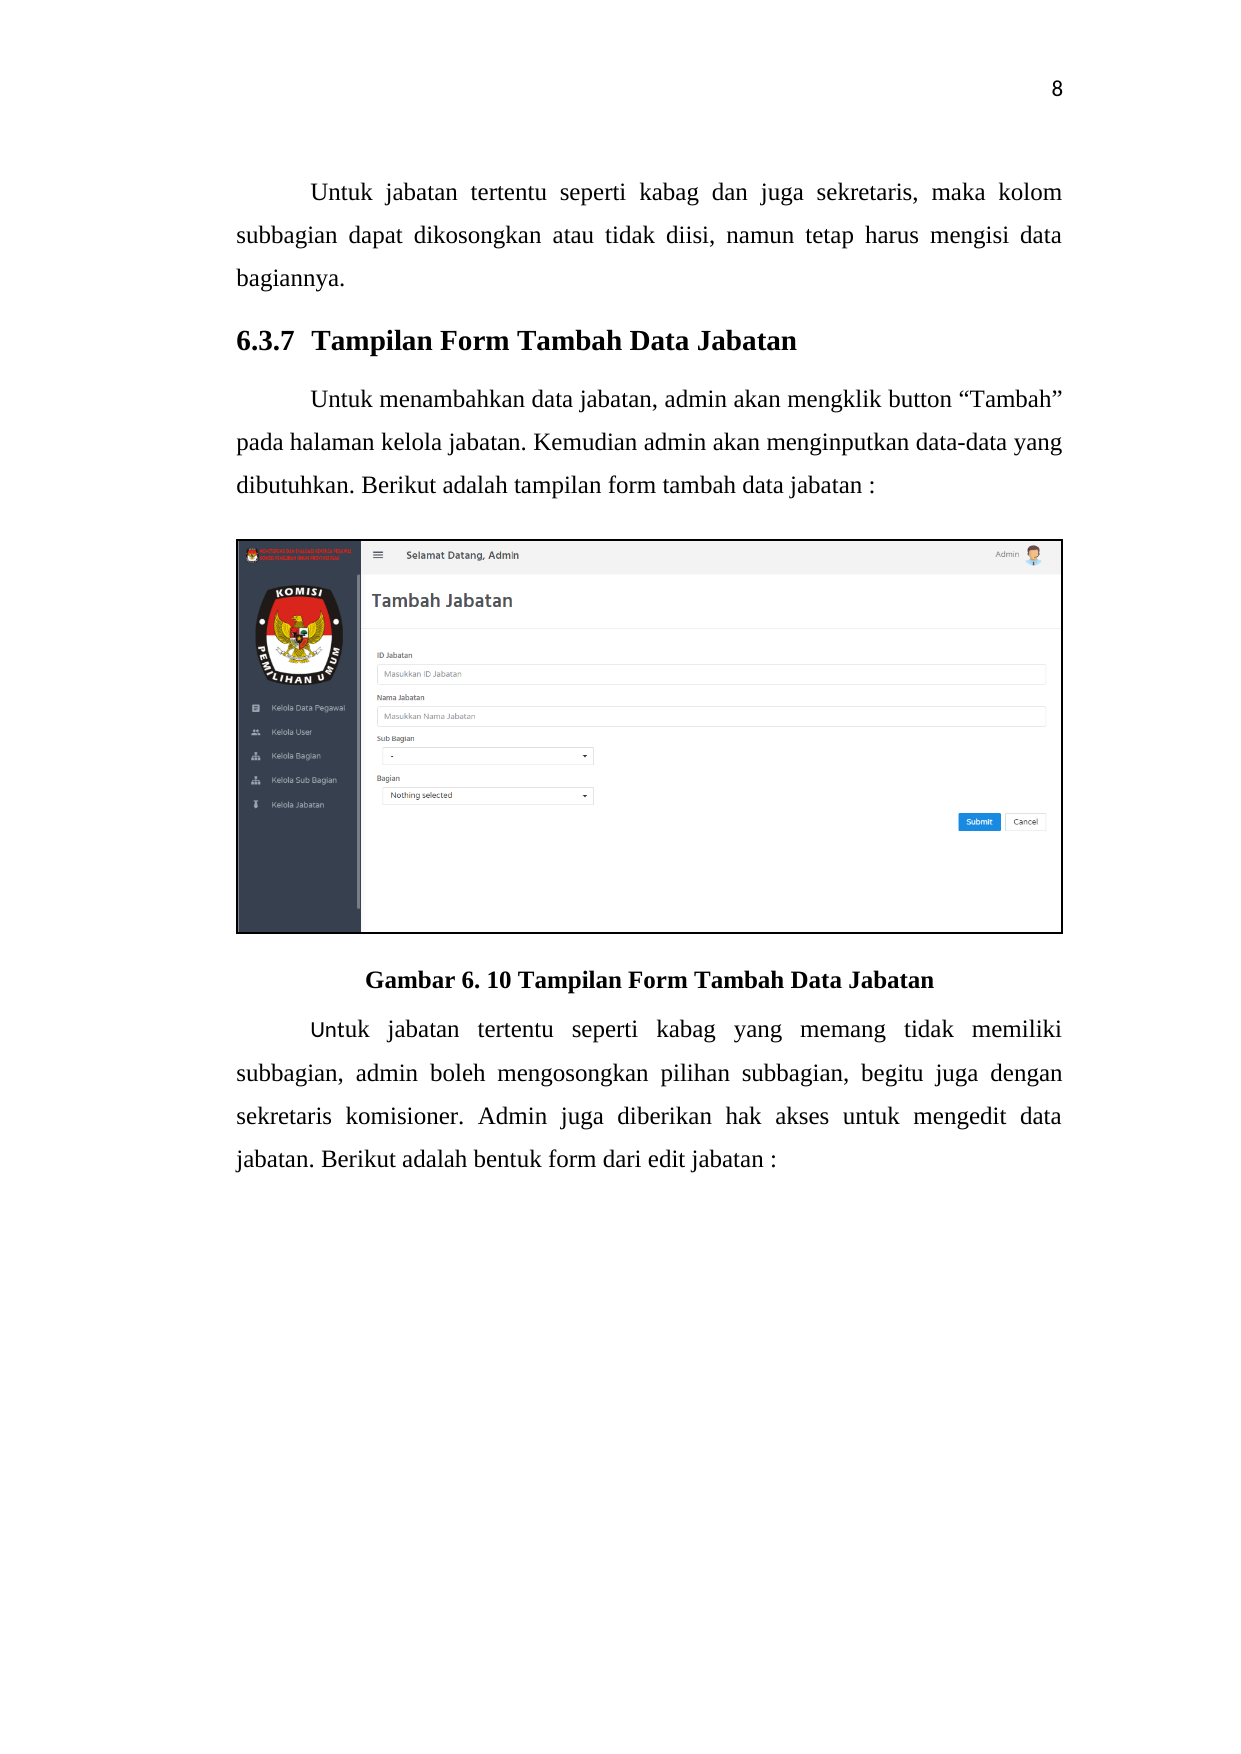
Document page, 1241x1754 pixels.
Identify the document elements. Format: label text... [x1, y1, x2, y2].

text Untuk jabatan tertentu seperti kabag yang memang tidak memiliki subbagian, admin boleh mengosongkan pilihan subbagian, begitu juga dengan sekretaris komisioner. Admin juga diberikan hak akses untuk mengedit data jabatan. Berikut adalah bentuk form dari edit jabatan : [236, 1014, 1063, 1173]
text Untuk jabatan tertentu seperti kabag dan juga sekretaris, maka kolom subbagian dapat dikosongkan atau tidak diisi, namun tetap harus mengisi data bagiannya. [236, 177, 1063, 292]
text Gambar 6. 10 Tampilan Form Tambah Data Jabatan [236, 965, 1063, 994]
subtitle Tampilan Form Tambah Data Jabatan [236, 323, 1063, 357]
text Untuk menambahkan data jabatan, admin akan mengklik button “Tambah” pada halaman kelola jabatan. Kemudian admin akan menginputkan data-data yang dibutuhkan. Berikut adalah tampilan form tambah data jabatan : [236, 384, 1063, 499]
picture [238, 541, 1061, 932]
